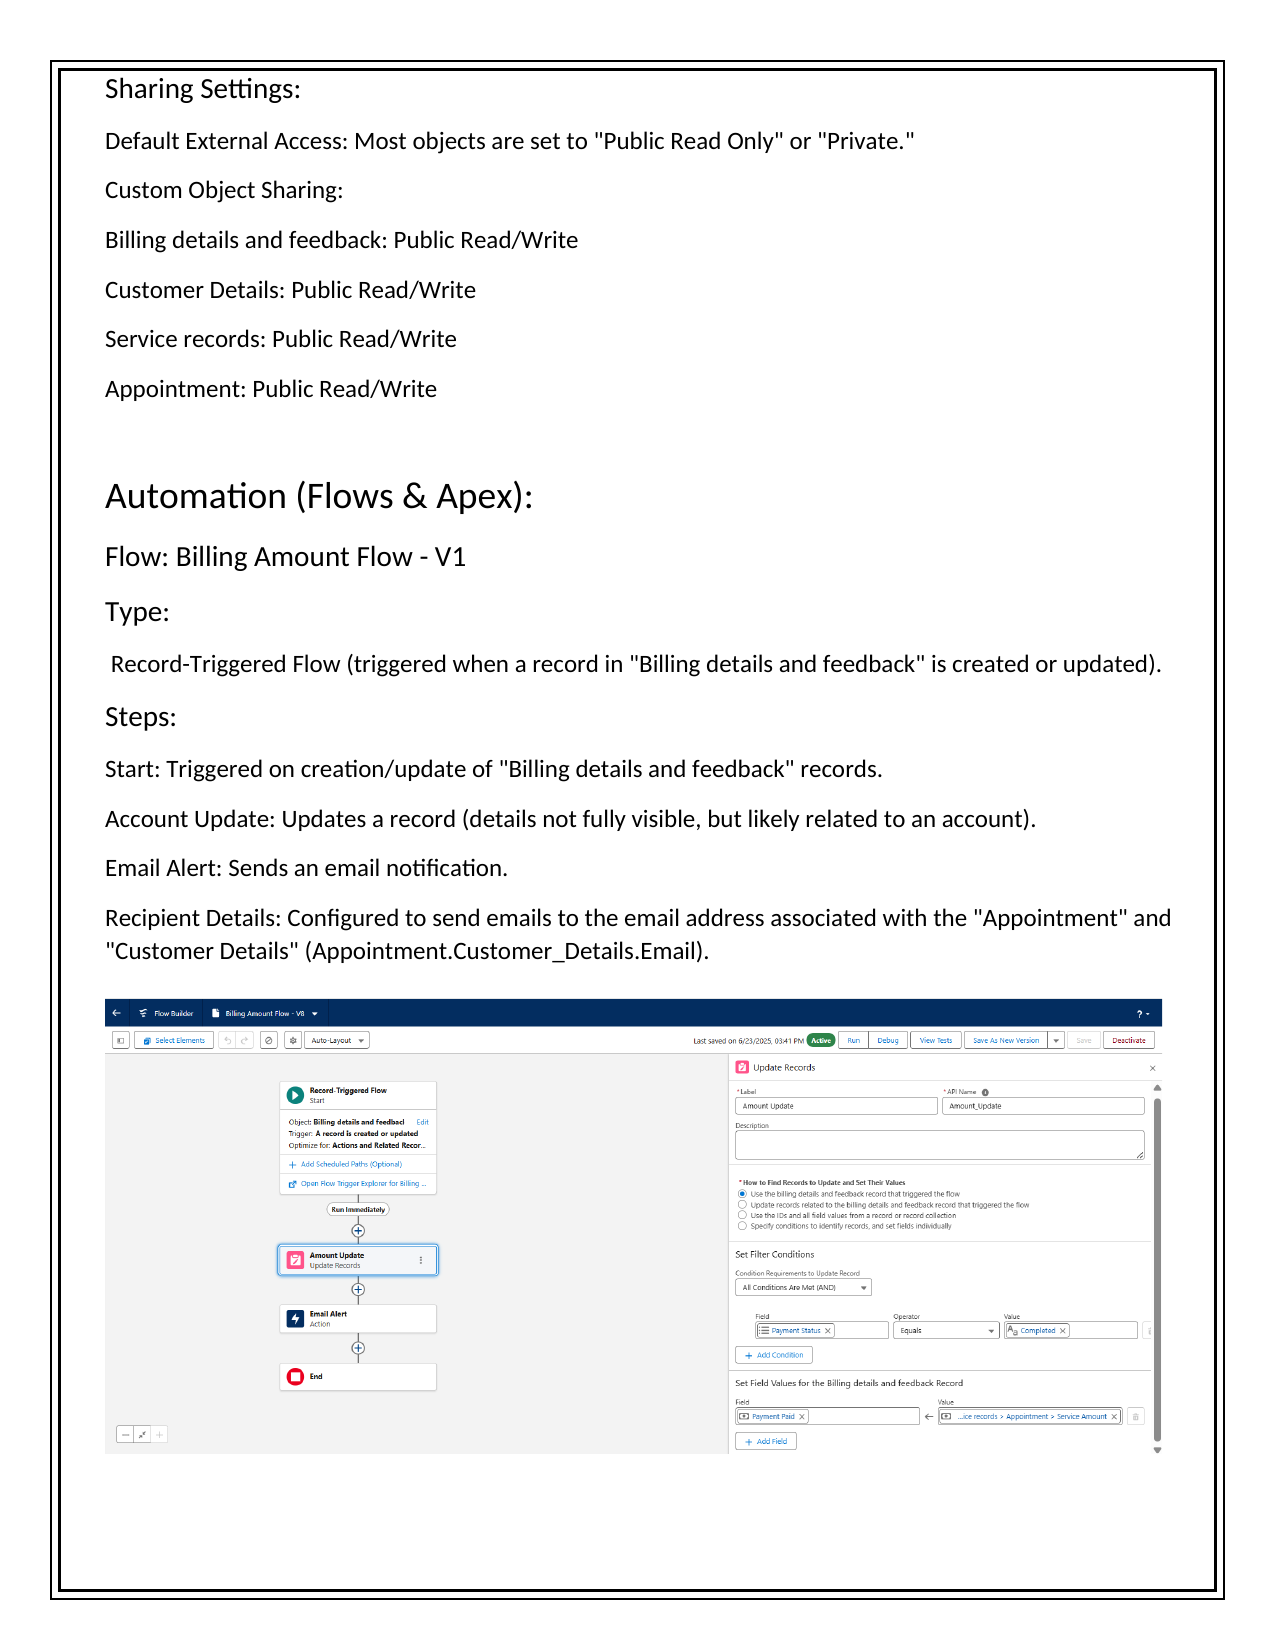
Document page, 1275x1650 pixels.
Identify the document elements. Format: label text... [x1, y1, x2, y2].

text Email Alert: Sends an email notification. [105, 852, 1185, 883]
text Type: [105, 593, 1185, 629]
picture [105, 997, 1163, 1454]
text Default External Access: Most objects are set to "Public Read Only" or "Private." [105, 125, 1185, 156]
text Sharing Settings: [105, 71, 1185, 106]
text Billing details and feedback: Public Read/Write [105, 224, 1185, 255]
text Flow: Billing Amount Flow - V1 [105, 538, 1185, 574]
text Custom Object Sharing: [105, 175, 1185, 205]
text Start: Triggered on creation/update of "Billing details and feedback" records. [105, 753, 1185, 784]
text Service records: Public Read/Write [105, 323, 1185, 354]
text Appointment: Public Read/Write [105, 373, 1185, 403]
text Recipient Details: Configured to send emails to the email address associated with the "Appointment" and "Customer Details" (Appointment.Customer_Details.Email). [105, 902, 1185, 965]
text Record-Triggered Flow (triggered when a record in "Billing details and feedback" is created or updated). [105, 648, 1185, 679]
text Account Update: Updates a record (details not fully visible, but likely related to an account). [105, 803, 1185, 833]
text Automation (Flows & Apex): [105, 472, 1185, 518]
text Steps: [105, 698, 1185, 734]
text Customer Details: Public Read/Write [105, 274, 1185, 304]
